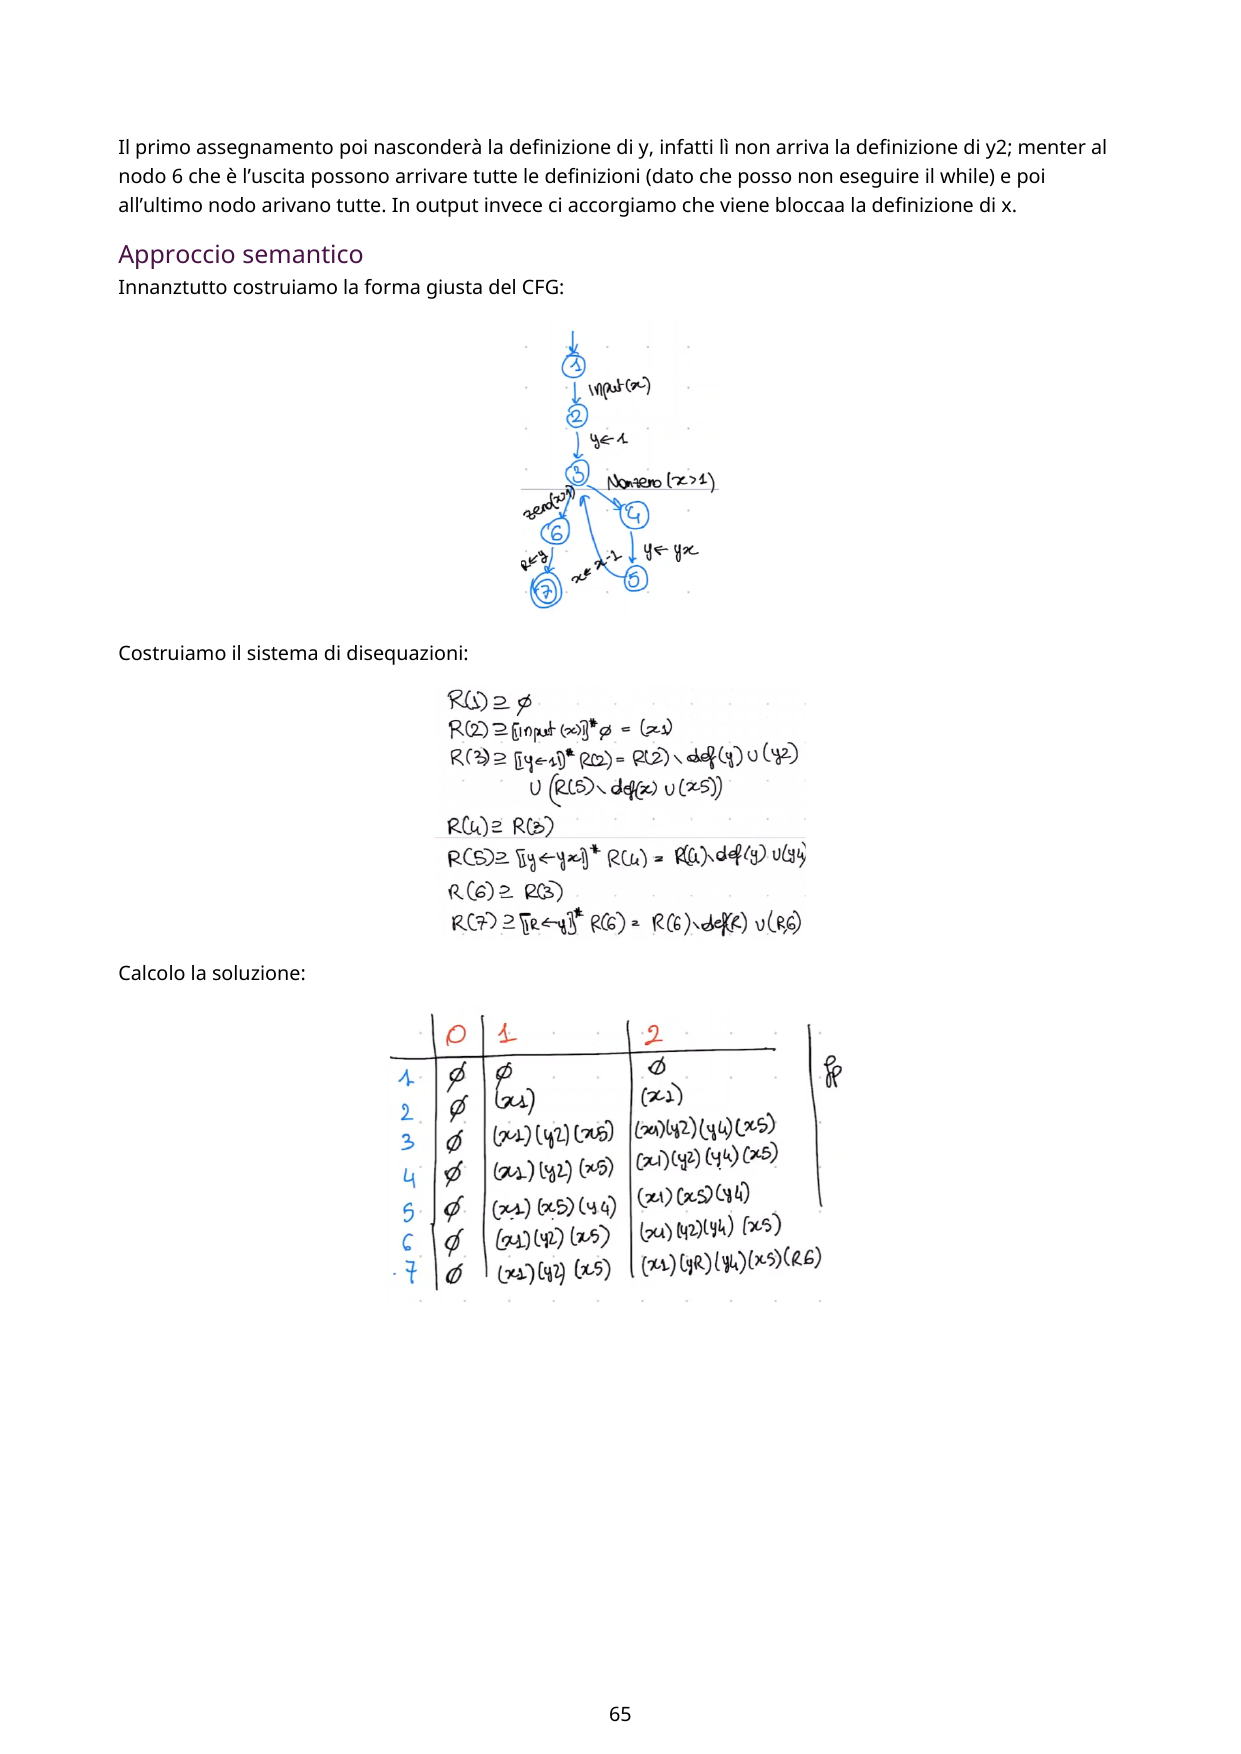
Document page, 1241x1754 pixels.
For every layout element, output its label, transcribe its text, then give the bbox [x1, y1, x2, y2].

text Calcolo la soluzione: [118, 959, 1122, 986]
picture [521, 319, 719, 621]
text Il primo assegnamento poi nasconderà la definizione di y, infatti lì non arriva la definizione di y2; menter al nodo 6 che è l’uscita possono arrivare tutte le definizioni (dato che posso non eseguire il while) e poi all’ultimo nodo arivano tutte. In output invece ci accorgiamo che viene bloccaa la definizione di x. [118, 133, 1122, 218]
picture [434, 685, 806, 941]
text Innanztutto costruiamo la forma giusta del CFG: [118, 273, 1122, 301]
picture [386, 1004, 854, 1303]
subtitle Approccio semantico [118, 237, 1122, 271]
text Costruiamo il sistema di disequazioni: [118, 639, 1122, 666]
